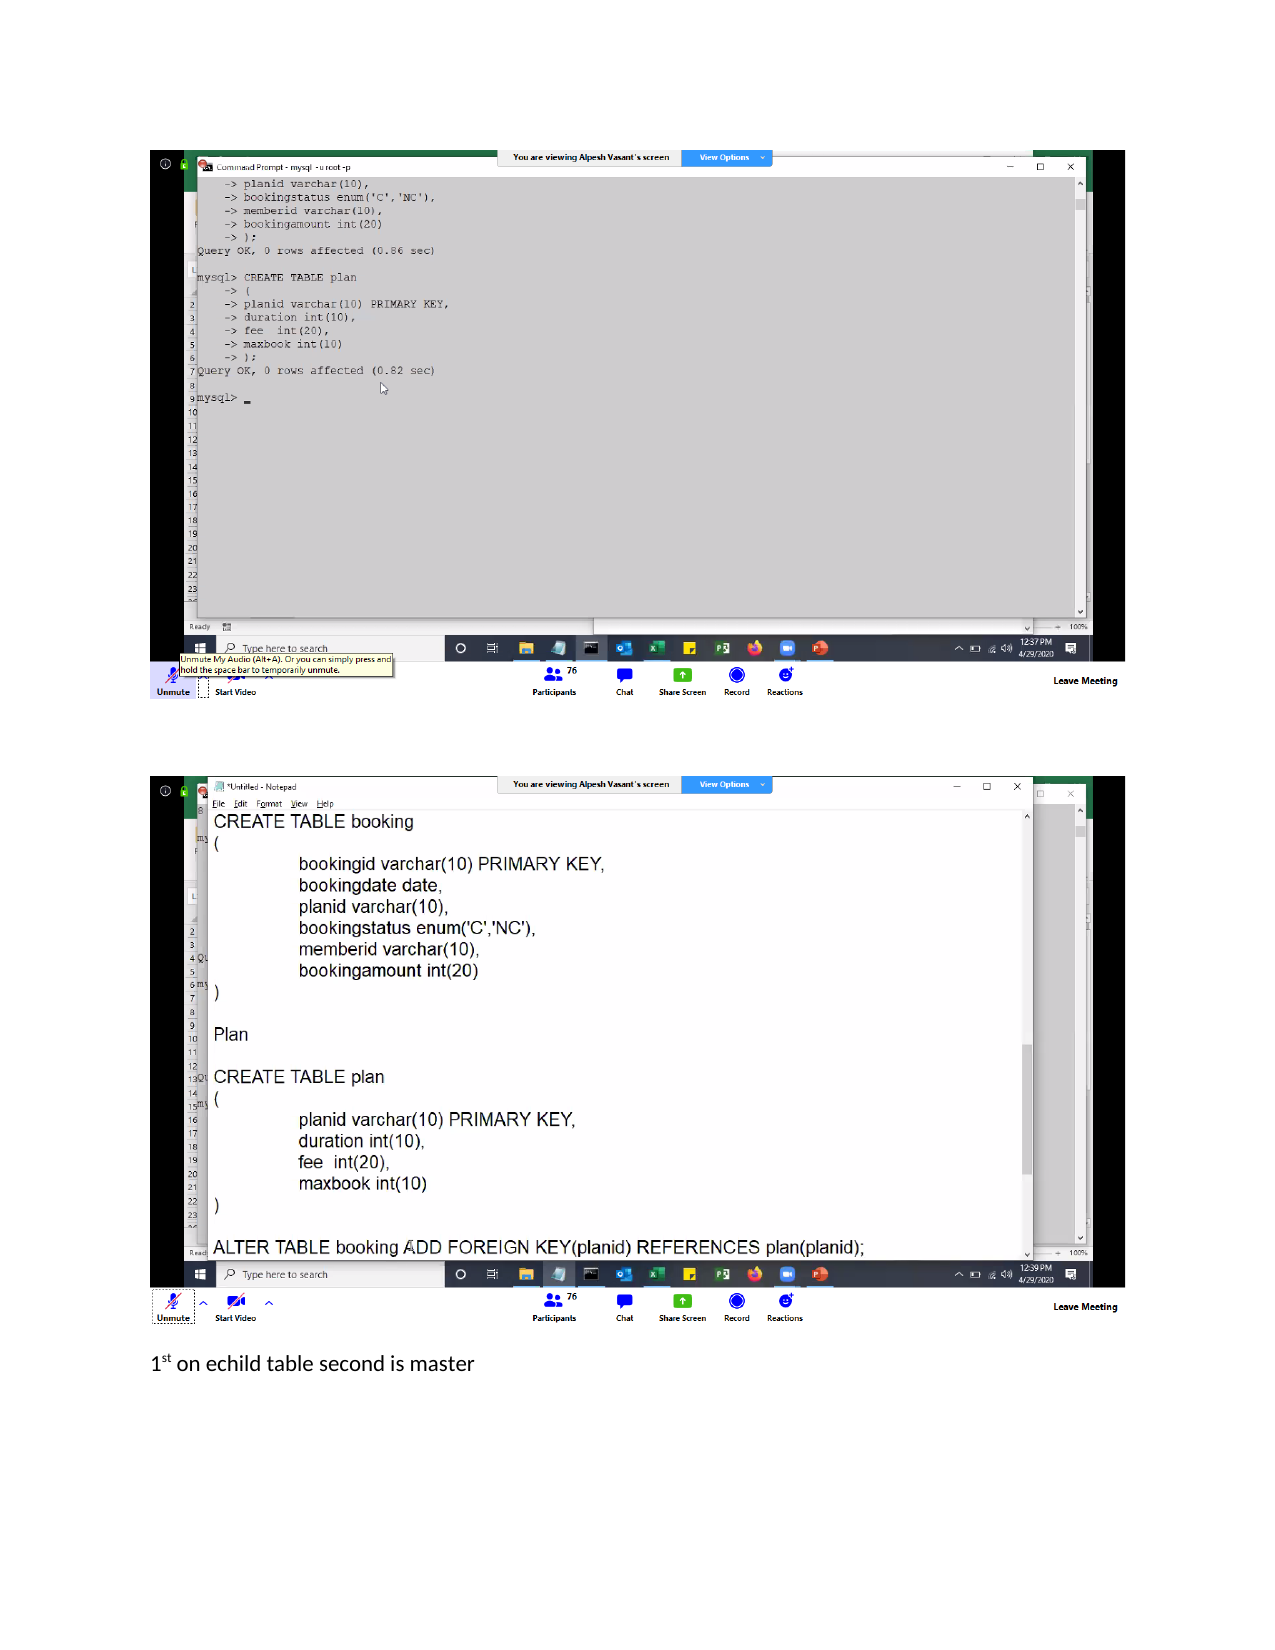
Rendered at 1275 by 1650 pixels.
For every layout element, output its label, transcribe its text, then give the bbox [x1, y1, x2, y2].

text 1st on echild table second is master [150, 1349, 1125, 1377]
picture [150, 150, 1125, 699]
picture [150, 776, 1125, 1325]
